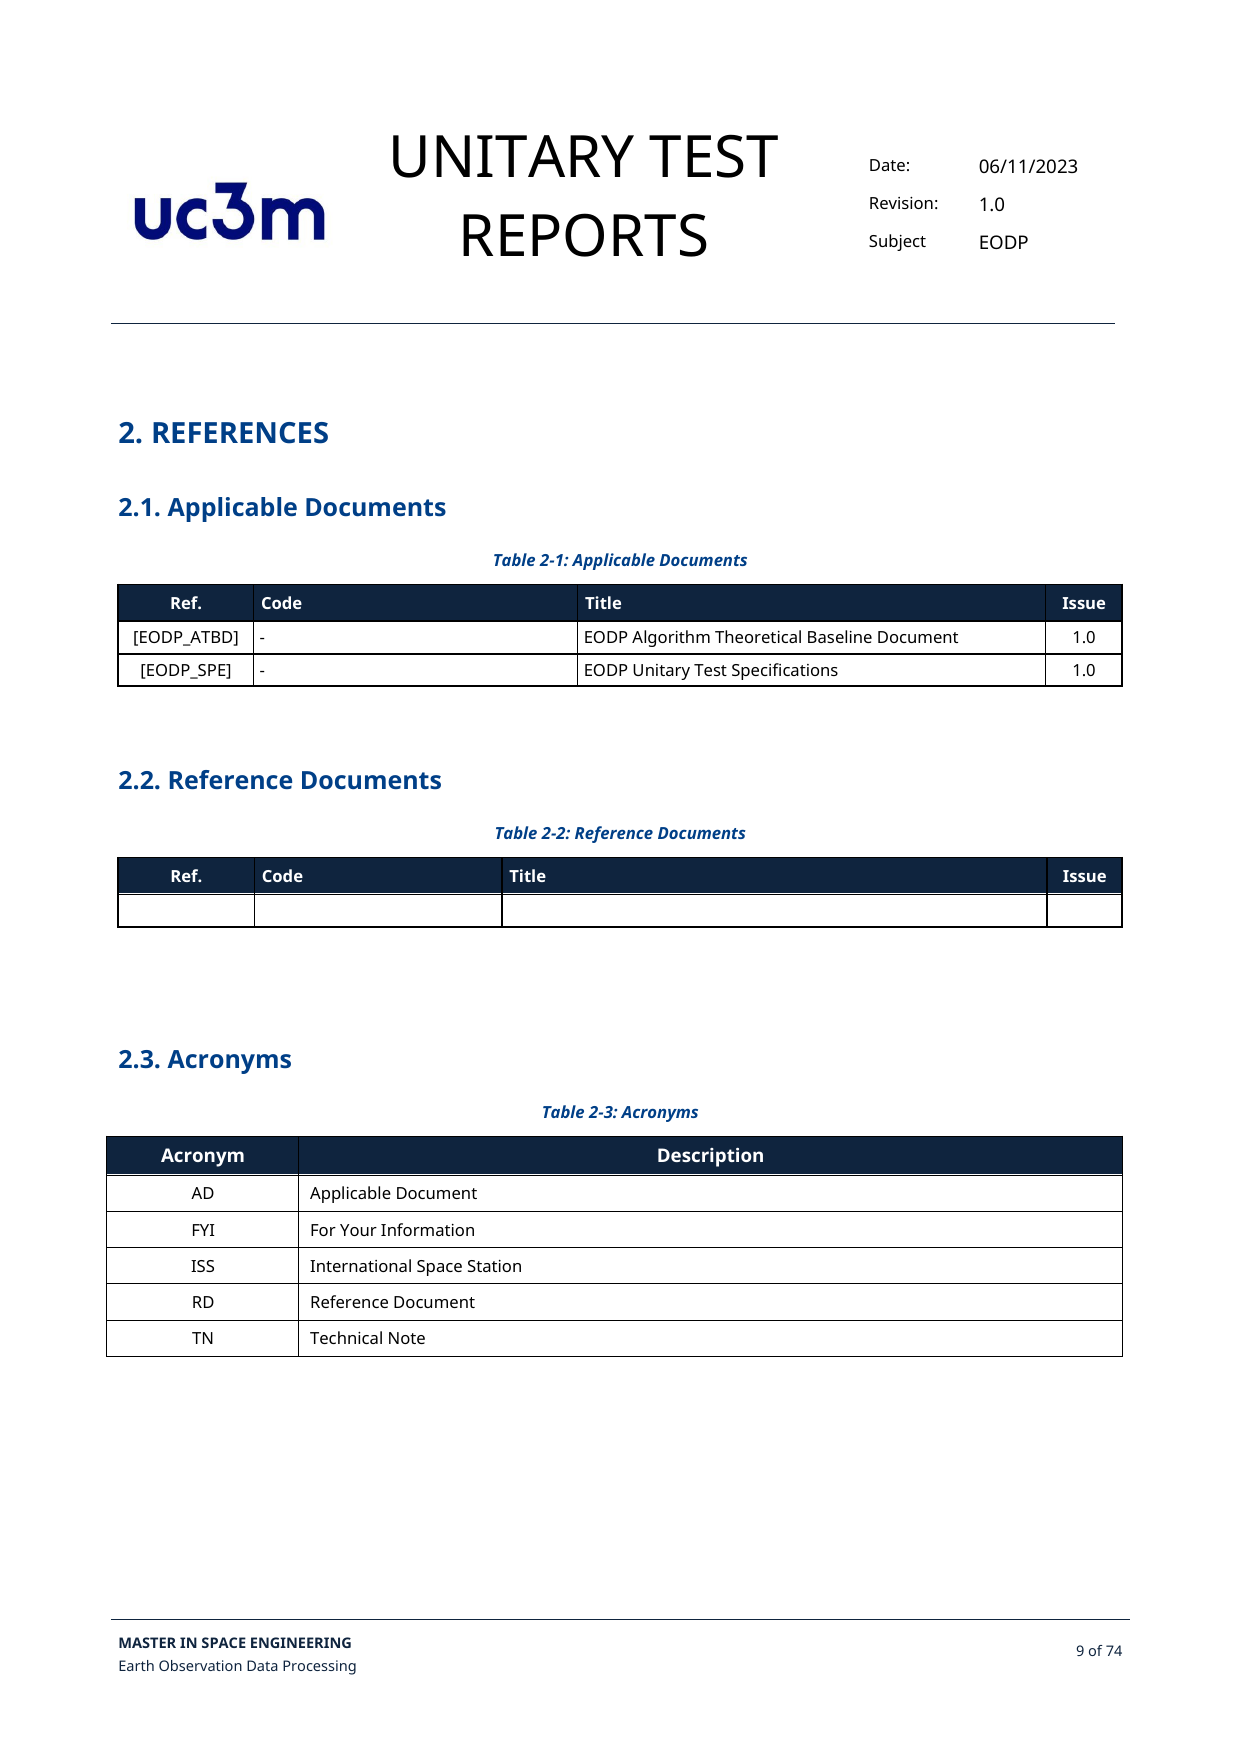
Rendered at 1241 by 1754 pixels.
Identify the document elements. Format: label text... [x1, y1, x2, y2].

table_header Title [578, 585, 1045, 620]
table_header Ref. [119, 858, 254, 893]
subtitle Applicable Documents [118, 489, 1122, 523]
table_cell FYI [107, 1212, 298, 1247]
table_cell EODP Algorithm Theoretical Baseline Document [578, 622, 1045, 653]
table_header Issue [1048, 858, 1121, 893]
table_header Code [255, 858, 501, 893]
table_cell 1.0 [1046, 622, 1121, 653]
subtitle Acronyms [118, 1041, 1122, 1075]
subtitle Reference Documents [118, 762, 1122, 797]
table_cell For Your Information [299, 1212, 1122, 1247]
table_header Description [299, 1137, 1122, 1174]
table_cell Applicable Document [299, 1176, 1122, 1211]
table_cell [EODP_ATBD] [119, 622, 253, 653]
table_cell [EODP_SPE] [119, 655, 253, 685]
table_header Acronym [107, 1137, 298, 1174]
table_cell International Space Station [299, 1248, 1122, 1283]
table_cell RD [107, 1284, 298, 1319]
table_header Ref. [119, 585, 253, 620]
table_cell TN [107, 1321, 298, 1356]
table_cell ISS [107, 1248, 298, 1283]
table_cell [119, 895, 254, 926]
table_cell AD [107, 1176, 298, 1211]
subtitle References [118, 412, 1122, 452]
table_header Code [254, 585, 577, 620]
table_cell EODP Unitary Test Specifications [578, 655, 1045, 685]
table_cell [503, 895, 1046, 926]
table_cell - [254, 622, 577, 653]
table_cell [1048, 895, 1121, 926]
table_cell [255, 895, 501, 926]
picture [118, 172, 340, 254]
table_cell - [254, 655, 577, 685]
table_cell Reference Document [299, 1284, 1122, 1319]
table_cell 1.0 [1046, 655, 1121, 685]
table_header Issue [1046, 585, 1121, 620]
table_cell Technical Note [299, 1321, 1122, 1356]
table_header Title [503, 858, 1046, 893]
